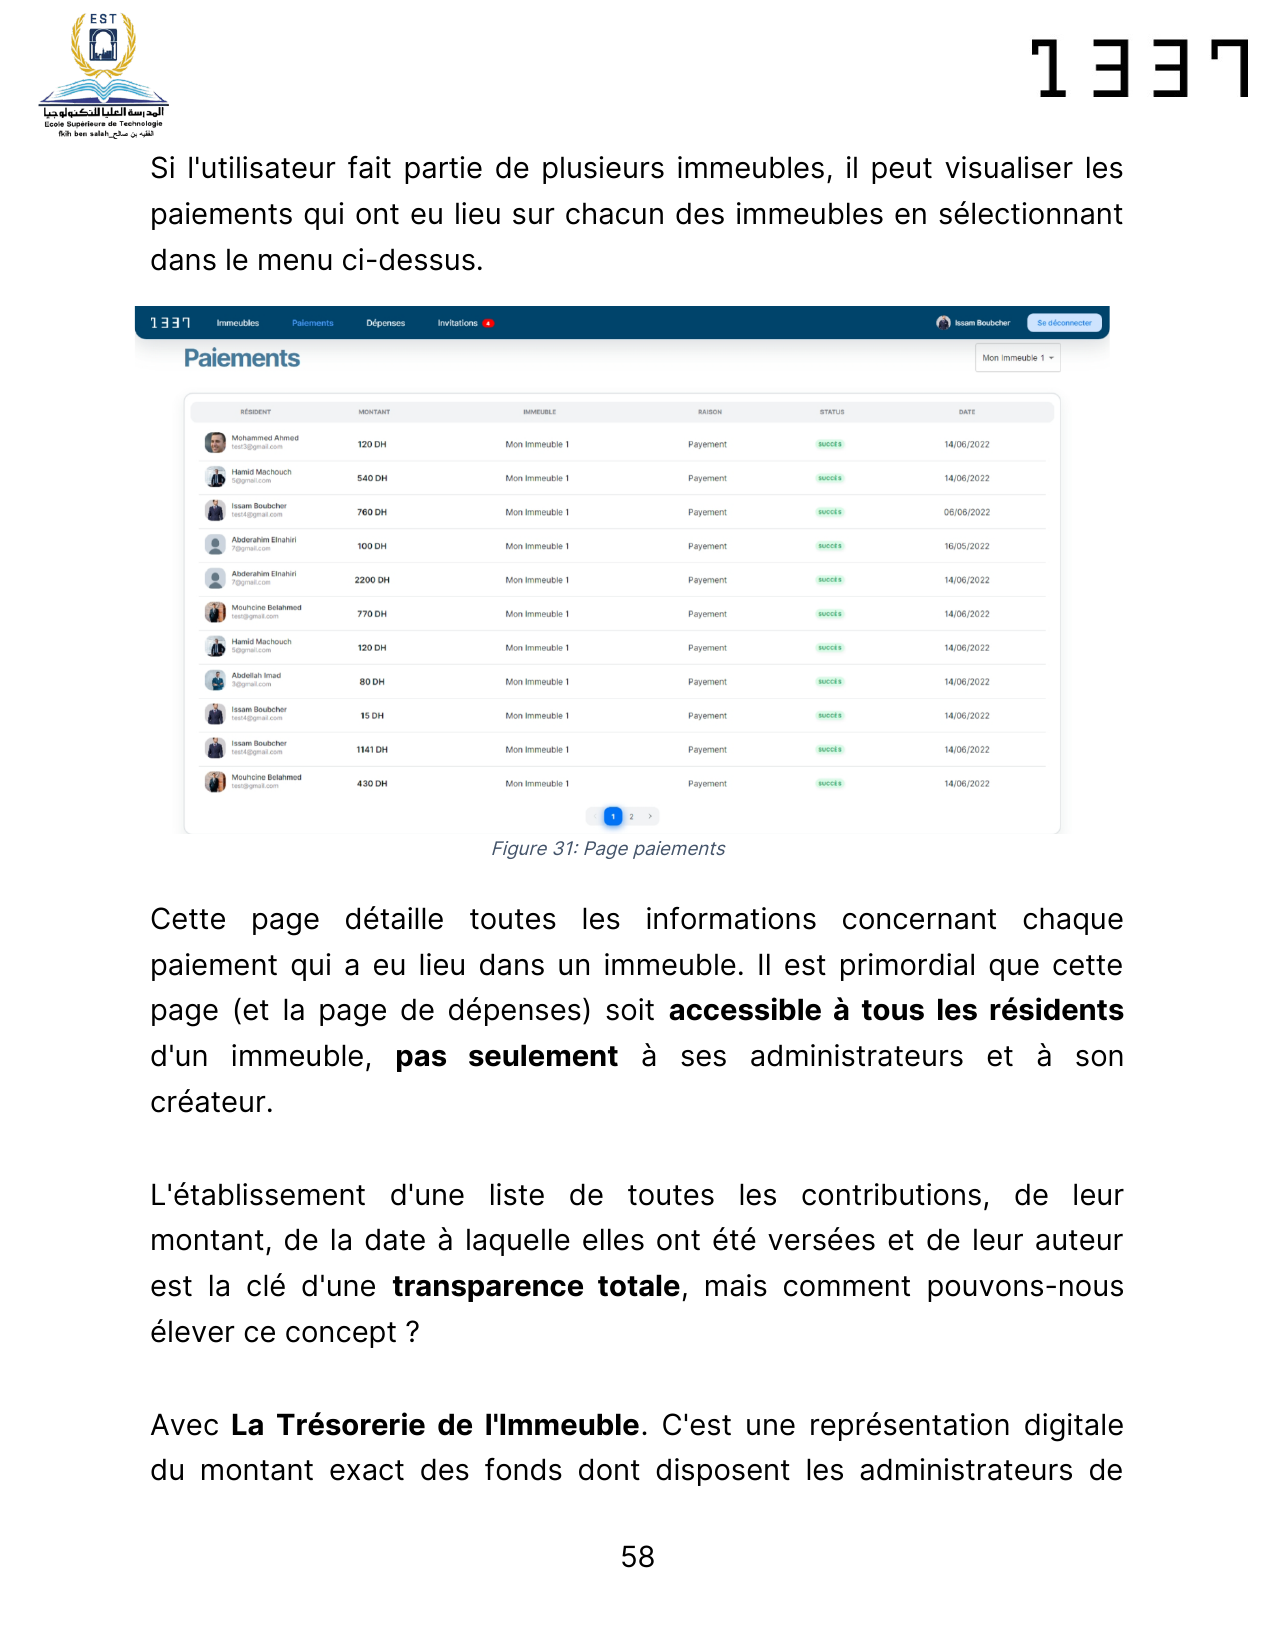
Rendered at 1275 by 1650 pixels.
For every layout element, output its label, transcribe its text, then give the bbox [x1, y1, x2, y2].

picture [134, 306, 1110, 834]
picture [1022, 27, 1258, 106]
picture [32, 4, 176, 144]
text L'établissement d'une liste de toutes les contributions, de leur montant, de la date à laquelle elles ont été versées et de leur auteur est la clé d'une transparence totale, mais comment pouvons-nous élever ce concept ? [150, 1177, 1125, 1349]
text Cette page détaille toutes les informations concernant chaque paiement qui a eu lieu dans un immeuble. Il est primordial que cette page (et la page de dépenses) soit accessible à tous les résidents d'un immeuble, pas seulement à ses administrateurs et à son créateur. [150, 901, 1125, 1119]
text Si l'utilisateur fait partie de plusieurs immeubles, il peut visualiser les paiements qui ont eu lieu sur chacun des immeubles en sélectionnant dans le menu ci-dessus. [150, 150, 1125, 277]
